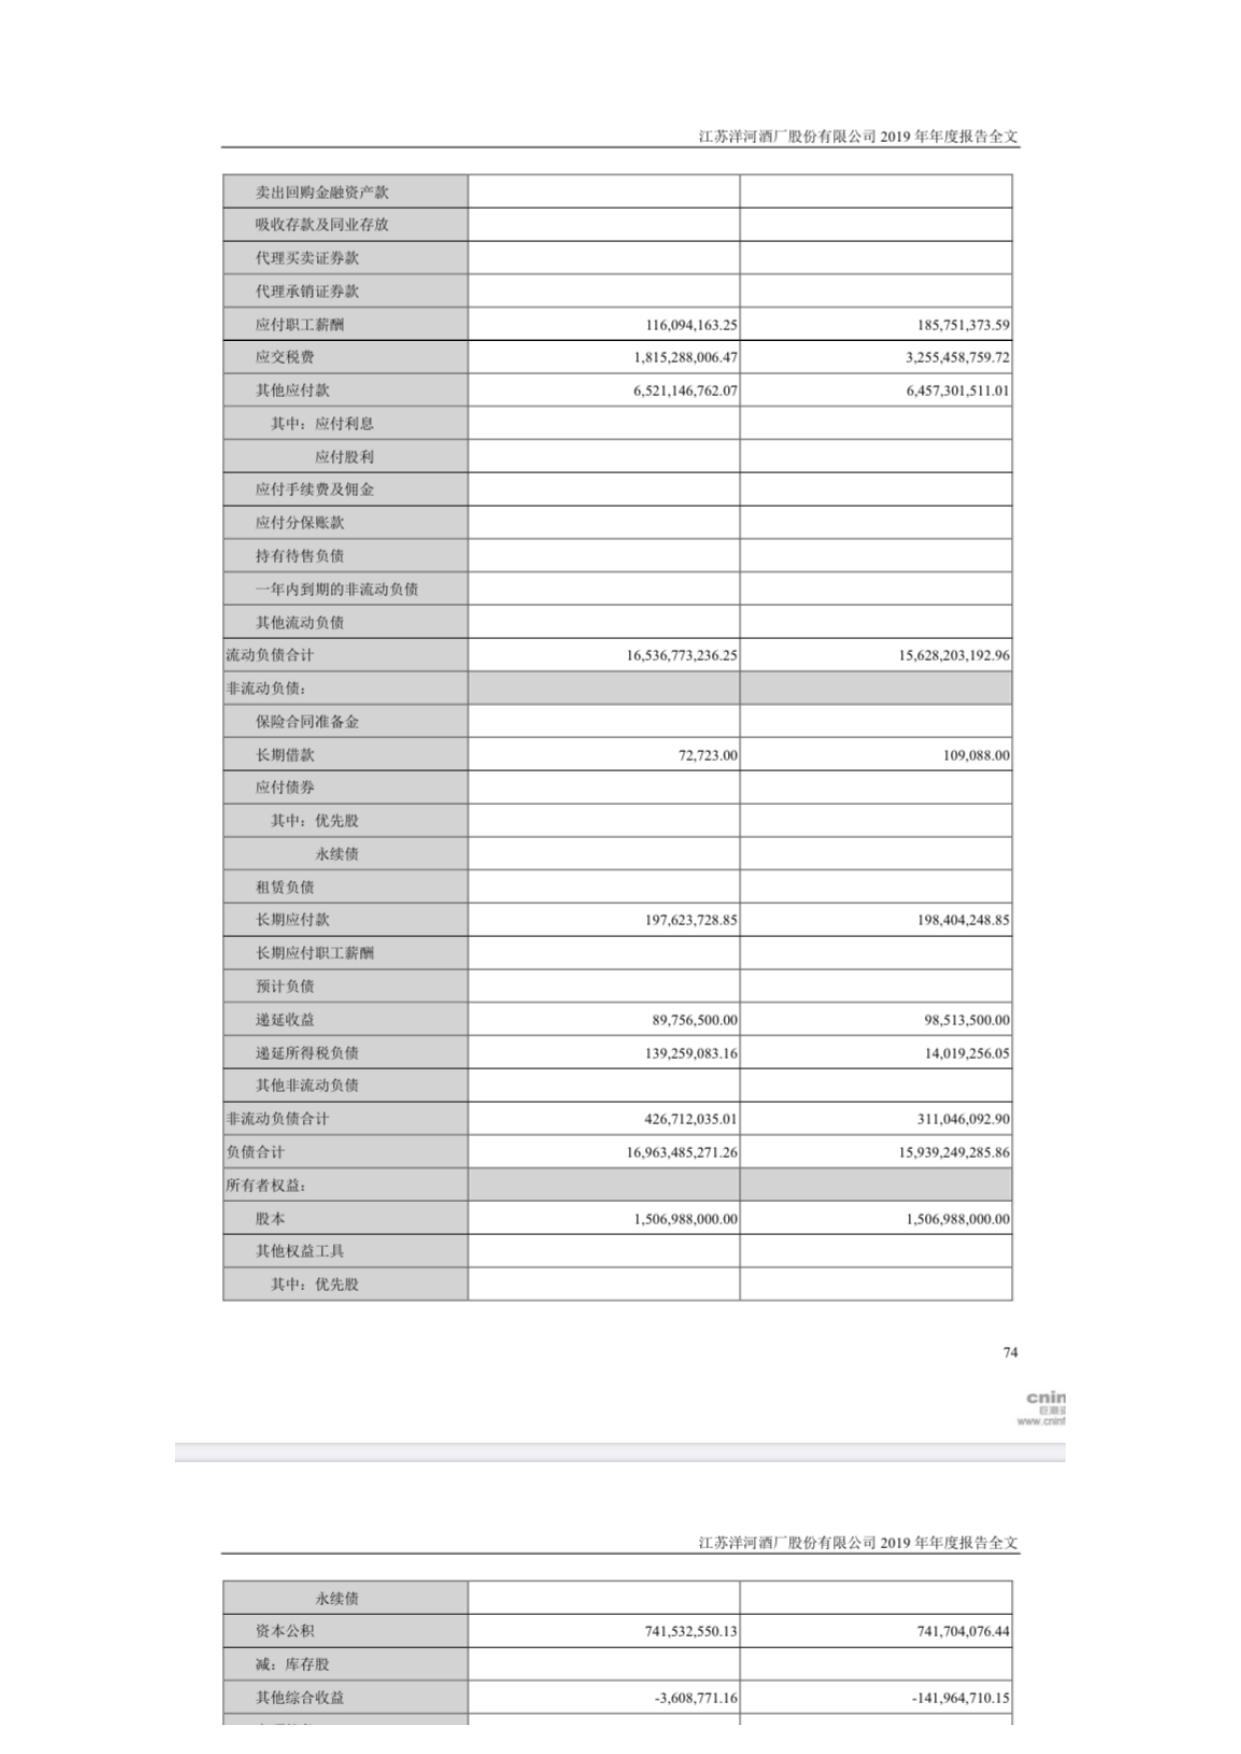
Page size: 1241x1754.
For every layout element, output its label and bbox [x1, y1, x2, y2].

picture [175, 85, 1066, 1725]
